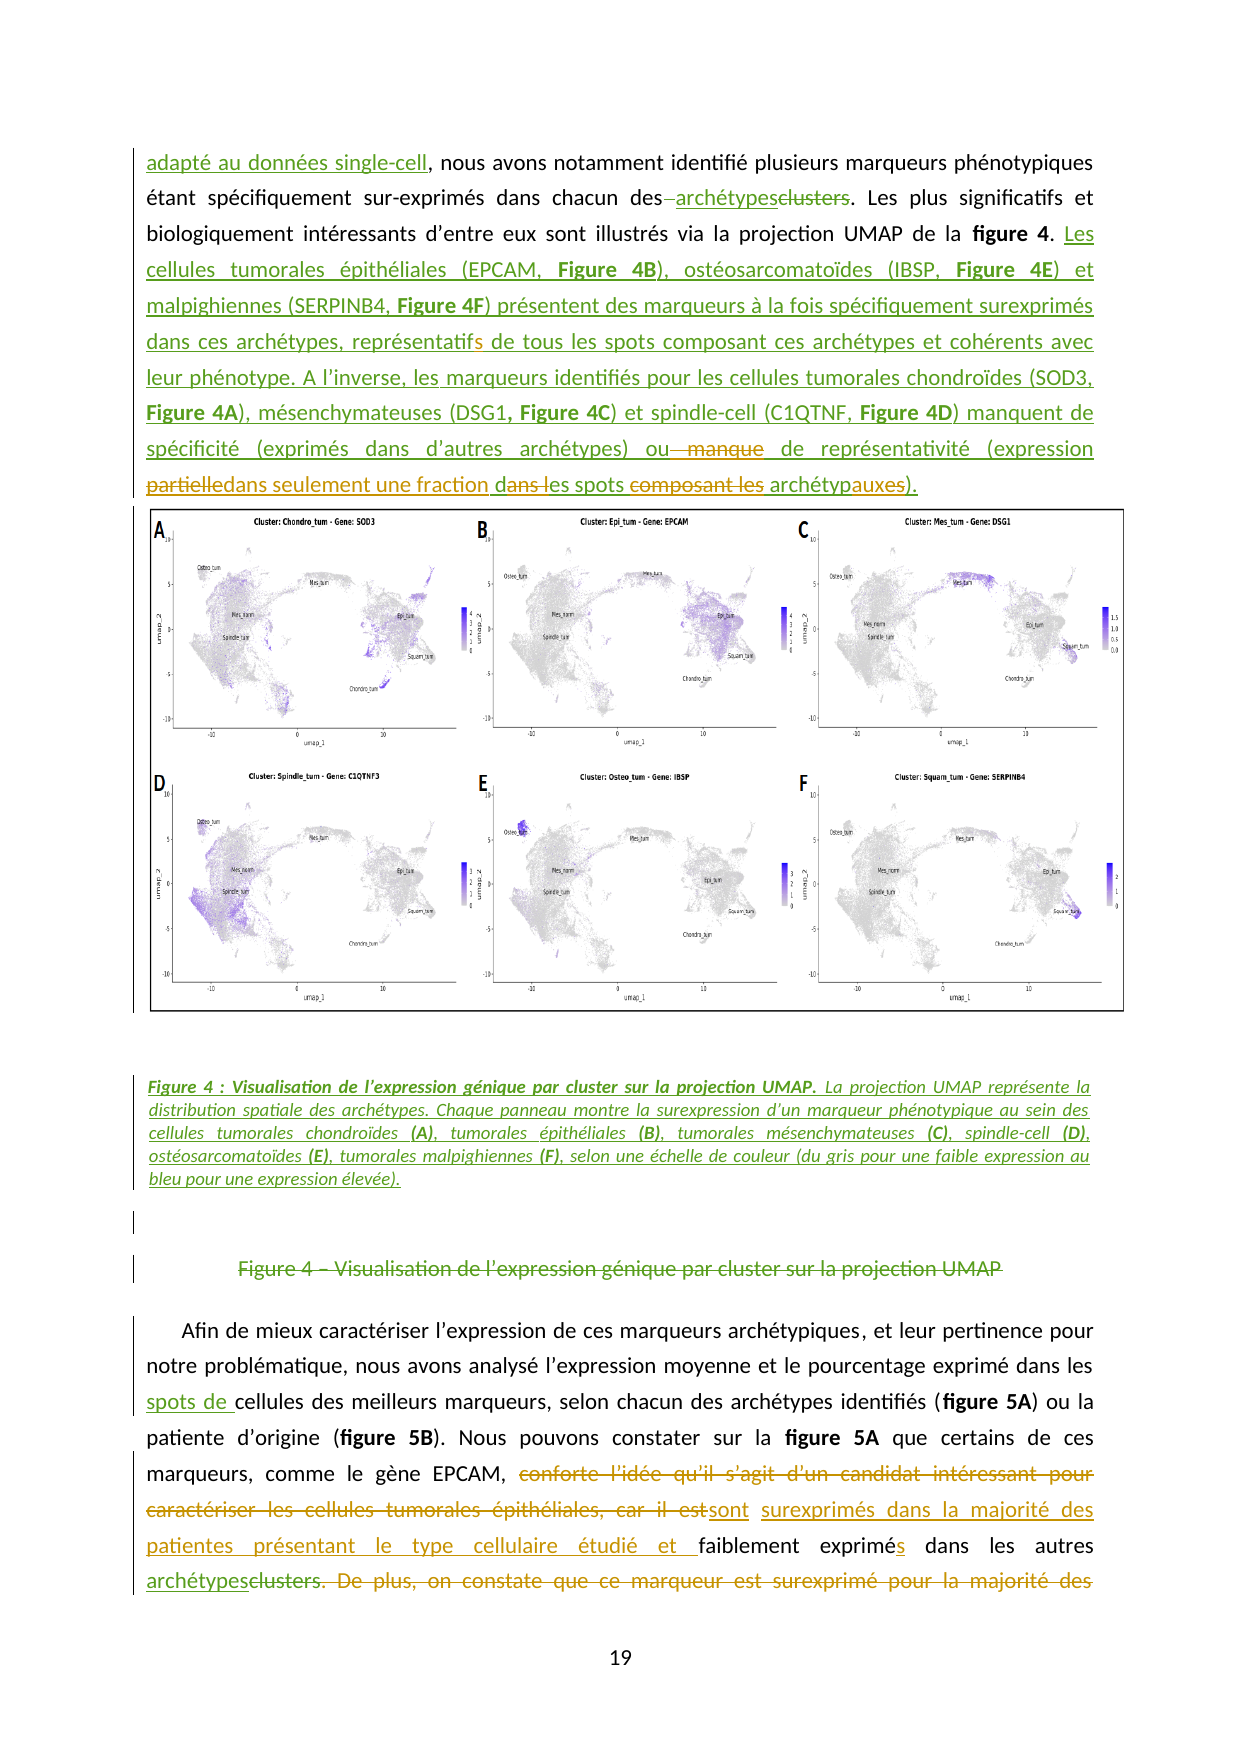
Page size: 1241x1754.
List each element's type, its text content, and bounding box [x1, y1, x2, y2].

picture [147, 506, 1126, 1013]
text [146, 1316, 1094, 1595]
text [146, 148, 1094, 279]
